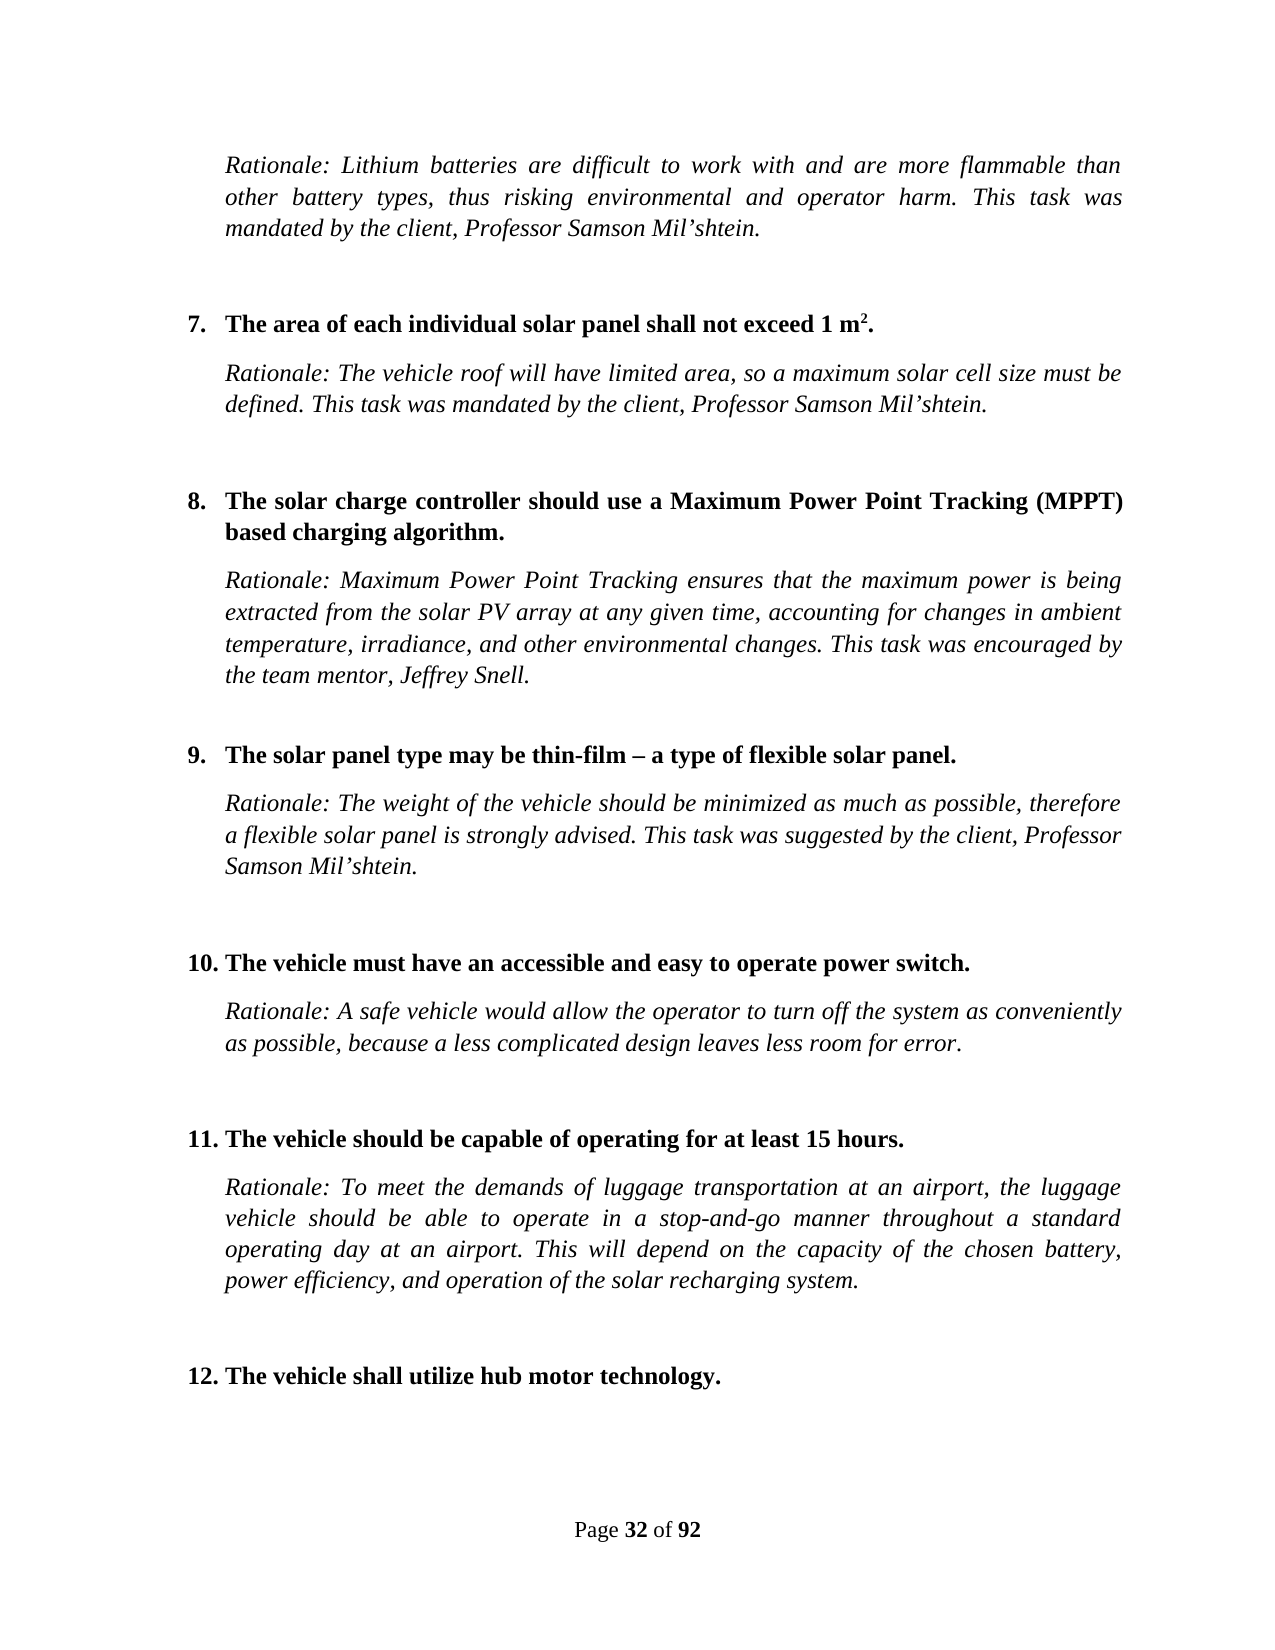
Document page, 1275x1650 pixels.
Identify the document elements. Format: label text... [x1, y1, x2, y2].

list The solar panel type may be thin-film – a type of flexible solar panel. [187, 740, 1125, 769]
text Rationale: The weight of the vehicle should be minimized as much as possible, therefore a flexible solar panel is strongly advised. This task was suggested by the client, Professor Samson Mil’shtein. [225, 788, 1125, 880]
text Rationale: Lithium batteries are difficult to work with and are more flammable than other battery types, thus risking environmental and operator harm. This task was mandated by the client, Professor Samson Mil’shtein. [225, 150, 1125, 242]
text Rationale: A safe vehicle would allow the operator to turn off the system as conveniently as possible, because a less complicated design leaves less room for error. [225, 996, 1125, 1056]
text Rationale: The vehicle roof will have limited area, so a maximum solar cell size must be defined. This task was mandated by the client, Professor Samson Mil’shtein. [225, 358, 1125, 418]
text Rationale: To meet the demands of luggage transportation at an airport, the luggage vehicle should be able to operate in a stop-and-go manner throughout a standard operating day at an airport. This will depend on the capacity of the chosen battery, power efficiency, and operation of the solar recharging system. [225, 1172, 1125, 1294]
text Rationale: Maximum Power Point Tracking ensures that the maximum power is being extracted from the solar PV array at any given time, accounting for changes in ambient temperature, irradiance, and other environmental changes. This task was encouraged by the team mentor, Jeffrey Snell. [225, 566, 1125, 689]
list The vehicle must have an accessible and easy to operate power switch. [187, 948, 1125, 977]
list The solar charge controller should use a Maximum Power Point Tracking (MPPT) based charging algorithm. [187, 486, 1125, 546]
list The vehicle should be capable of operating for at least 15 hours. [187, 1124, 1125, 1153]
list The vehicle shall utilize hub motor technology. [187, 1361, 1125, 1390]
list The area of each individual solar panel shall not exceed 1 m2. [187, 309, 1125, 338]
